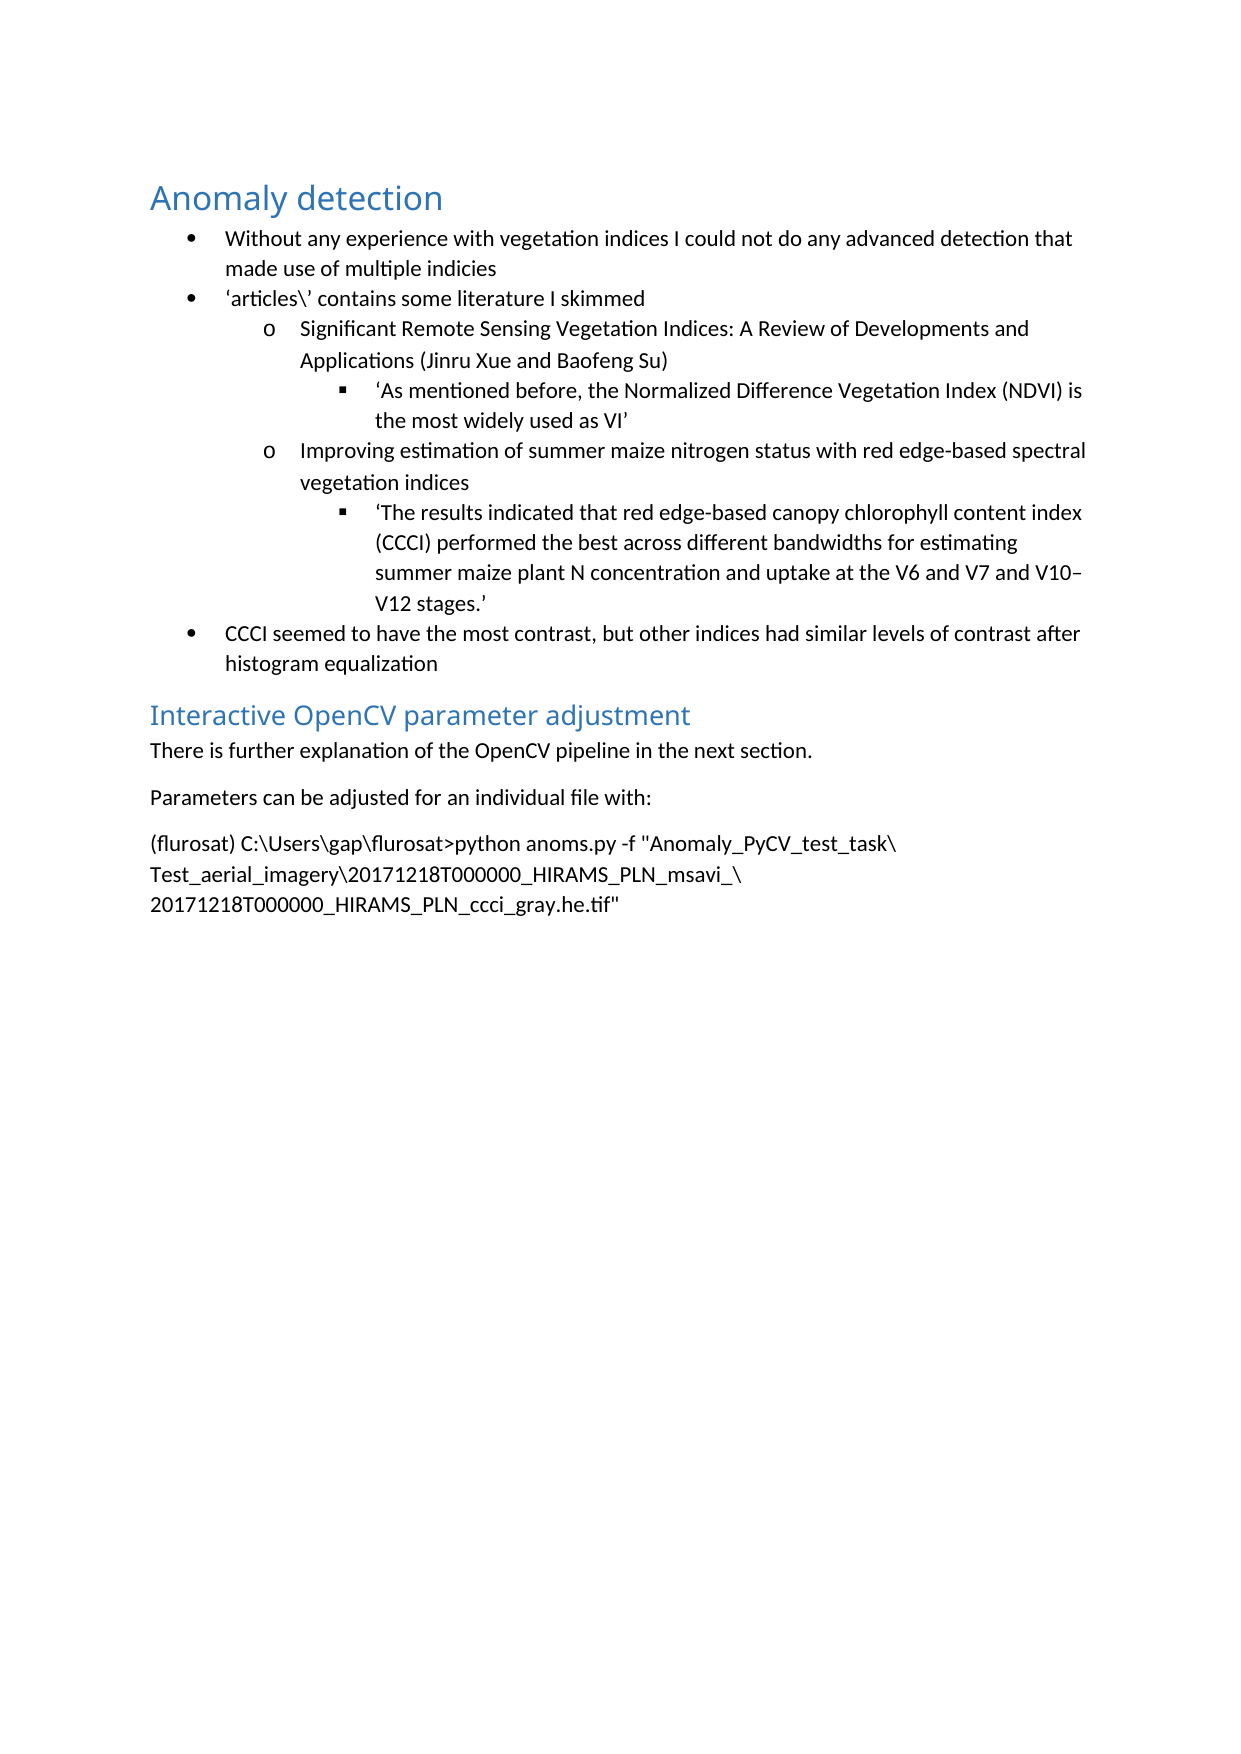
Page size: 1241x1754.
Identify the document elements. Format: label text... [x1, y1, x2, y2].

list Without any experience with vegetation indices I could not do any advanced detection that made use of multiple indicies [187, 224, 1090, 282]
text Parameters can be adjusted for an individual file with: [150, 783, 1090, 811]
text There is further explanation of the OpenCV pipeline in the next section. [150, 736, 1090, 764]
list CCCI seemed to have the most contrast, but other indices had similar levels of contrast after histogram equalization [187, 619, 1090, 677]
subtitle Interactive OpenCV parameter adjustment [150, 696, 1090, 733]
list ‘articles\’ contains some literature I skimmed [187, 284, 1090, 312]
subtitle Anomaly detection [150, 175, 1090, 220]
list Significant Remote Sensing Vegetation Indices: A Review of Developments and Applications (Jinru Xue and Baofeng Su) [262, 314, 1090, 374]
list Improving estimation of summer maize nitrogen status with red edge-based spectral vegetation indices [262, 437, 1090, 496]
list ‘The results indicated that red edge-based canopy chlorophyll content index (CCCI) performed the best across different bandwidths for estimating summer maize plant N concentration and uptake at the V6 and V7 and V10–V12 stages.’ [337, 498, 1090, 617]
list ‘As mentioned before, the Normalized Difference Vegetation Index (NDVI) is the most widely used as VI’ [337, 376, 1090, 434]
text (flurosat) C:\Users\gap\flurosat>python anoms.py -f "Anomaly_PyCV_test_task\Test_aerial_imagery\20171218T000000_HIRAMS_PLN_msavi_\20171218T000000_HIRAMS_PLN_ccci_gray.he.tif" [150, 829, 1090, 918]
